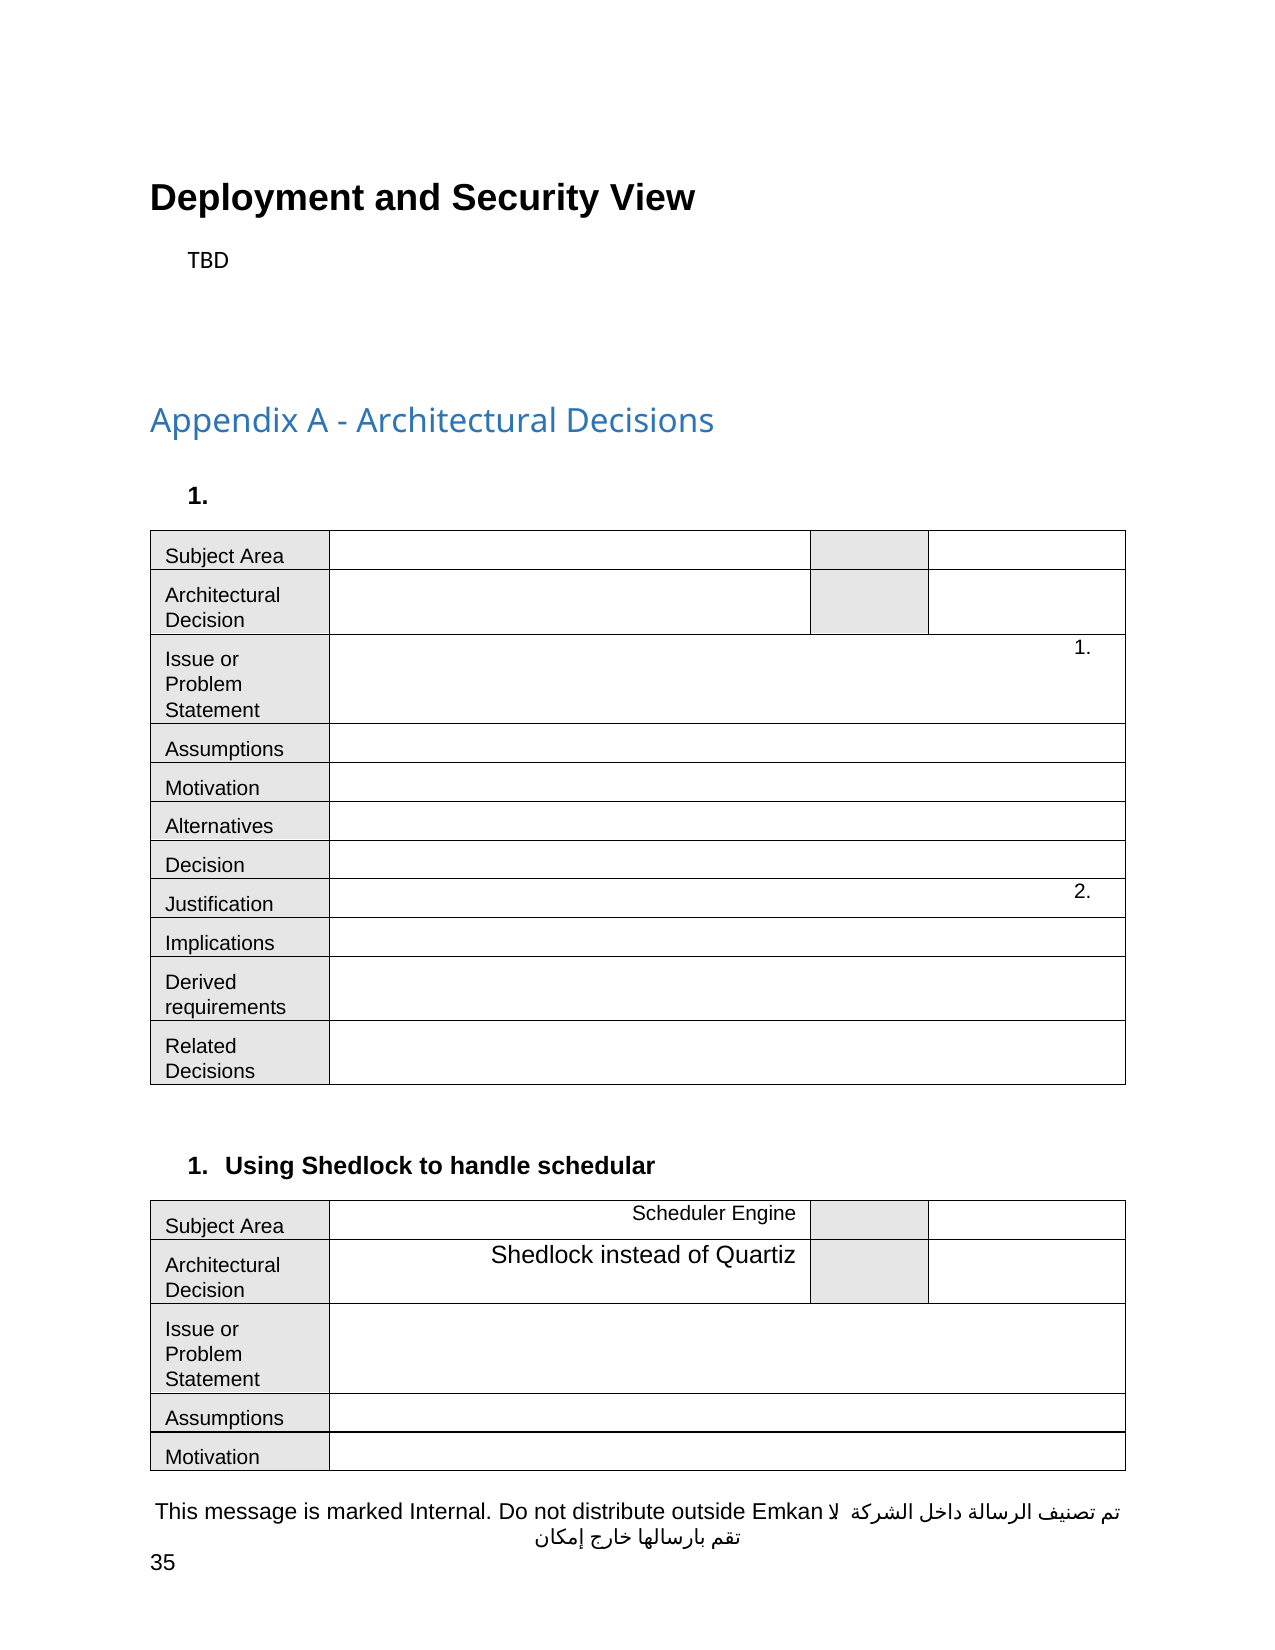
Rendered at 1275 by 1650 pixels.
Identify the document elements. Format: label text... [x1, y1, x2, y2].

subtitle Using Shedlock to handle schedular [187, 1151, 1125, 1179]
table_cell [330, 763, 1125, 801]
table_header Subject Area [151, 1201, 329, 1239]
table_cell [811, 570, 928, 633]
table_cell Architectural Decision [151, 1240, 329, 1303]
table_cell Motivation [151, 1433, 329, 1470]
table_cell [811, 1240, 928, 1303]
subtitle Appendix A - Architectural Decisions [150, 397, 1125, 442]
table_cell [929, 570, 1125, 633]
table_cell Issue or Problem Statement [151, 1304, 329, 1392]
table_cell Related Decisions [151, 1021, 329, 1084]
table_cell [330, 1433, 1125, 1470]
table_cell [330, 879, 1125, 917]
table_header [811, 1201, 928, 1239]
table_cell Assumptions [151, 724, 329, 762]
table_cell [330, 918, 1125, 956]
table_cell Derived requirements [151, 957, 329, 1020]
table_cell Decision [151, 841, 329, 878]
subtitle Deployment and Security View [150, 175, 1125, 218]
table_cell Alternatives [151, 802, 329, 839]
table_cell Motivation [151, 763, 329, 801]
table_cell [330, 1394, 1125, 1431]
table_header [811, 531, 928, 569]
table_cell Implications [151, 918, 329, 956]
table_cell Issue or Problem Statement [151, 635, 329, 723]
table_cell Assumptions [151, 1394, 329, 1431]
table_header Subject Area [151, 531, 329, 569]
table_cell [330, 802, 1125, 839]
table_cell [330, 1304, 1125, 1392]
table_cell [330, 841, 1125, 878]
table_cell [330, 957, 1125, 1020]
table_cell [330, 570, 810, 633]
table_header [929, 531, 1125, 569]
table_header [330, 531, 810, 569]
text TBD [150, 244, 1125, 275]
table_cell [330, 635, 1125, 723]
table_cell [330, 1021, 1125, 1084]
table_header [929, 1201, 1125, 1239]
table_cell [330, 724, 1125, 762]
table_cell Justification [151, 879, 329, 917]
table_cell Architectural Decision [151, 570, 329, 633]
table_header Scheduler Engine [330, 1201, 810, 1239]
table_cell [929, 1240, 1125, 1303]
table_cell Shedlock instead of Quartiz [330, 1240, 810, 1303]
